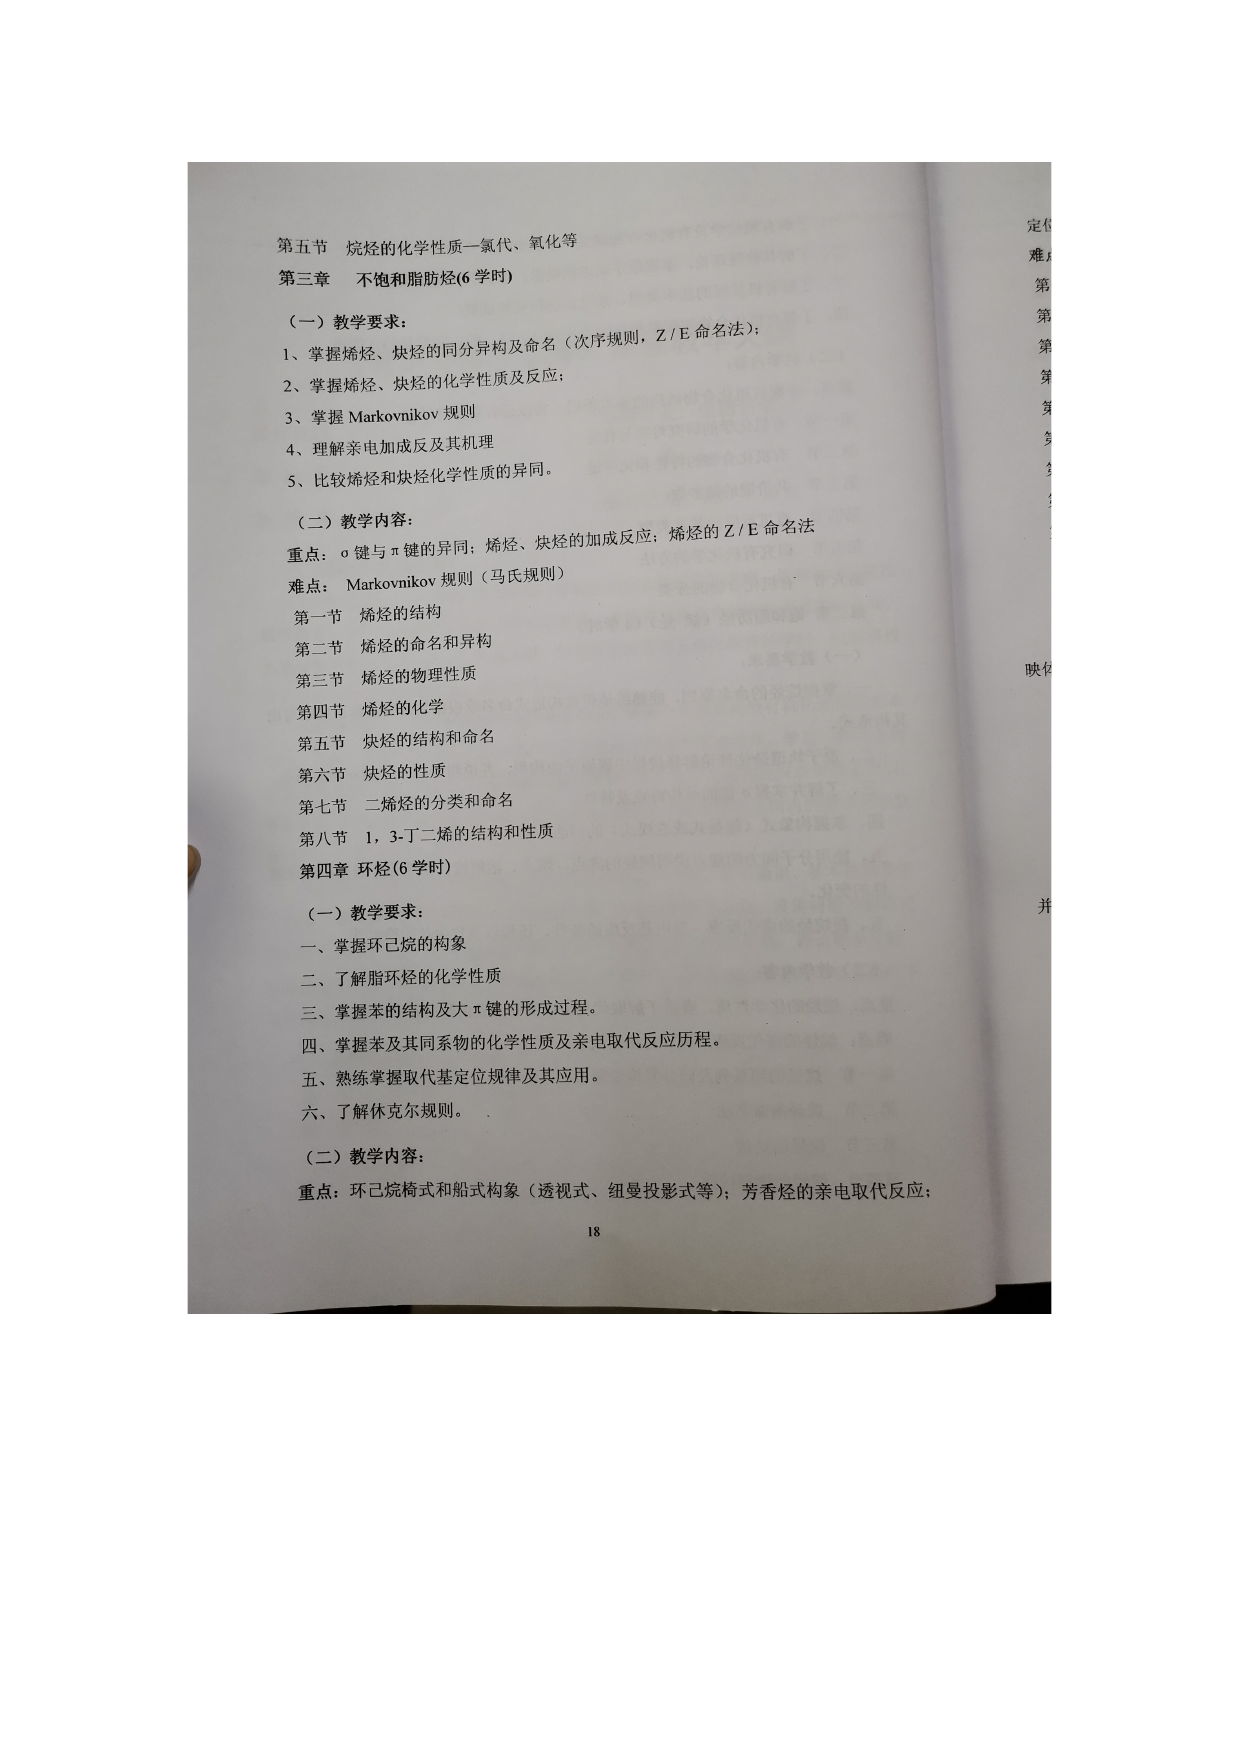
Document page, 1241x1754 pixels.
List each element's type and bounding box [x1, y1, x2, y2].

picture [187, 162, 1052, 1314]
